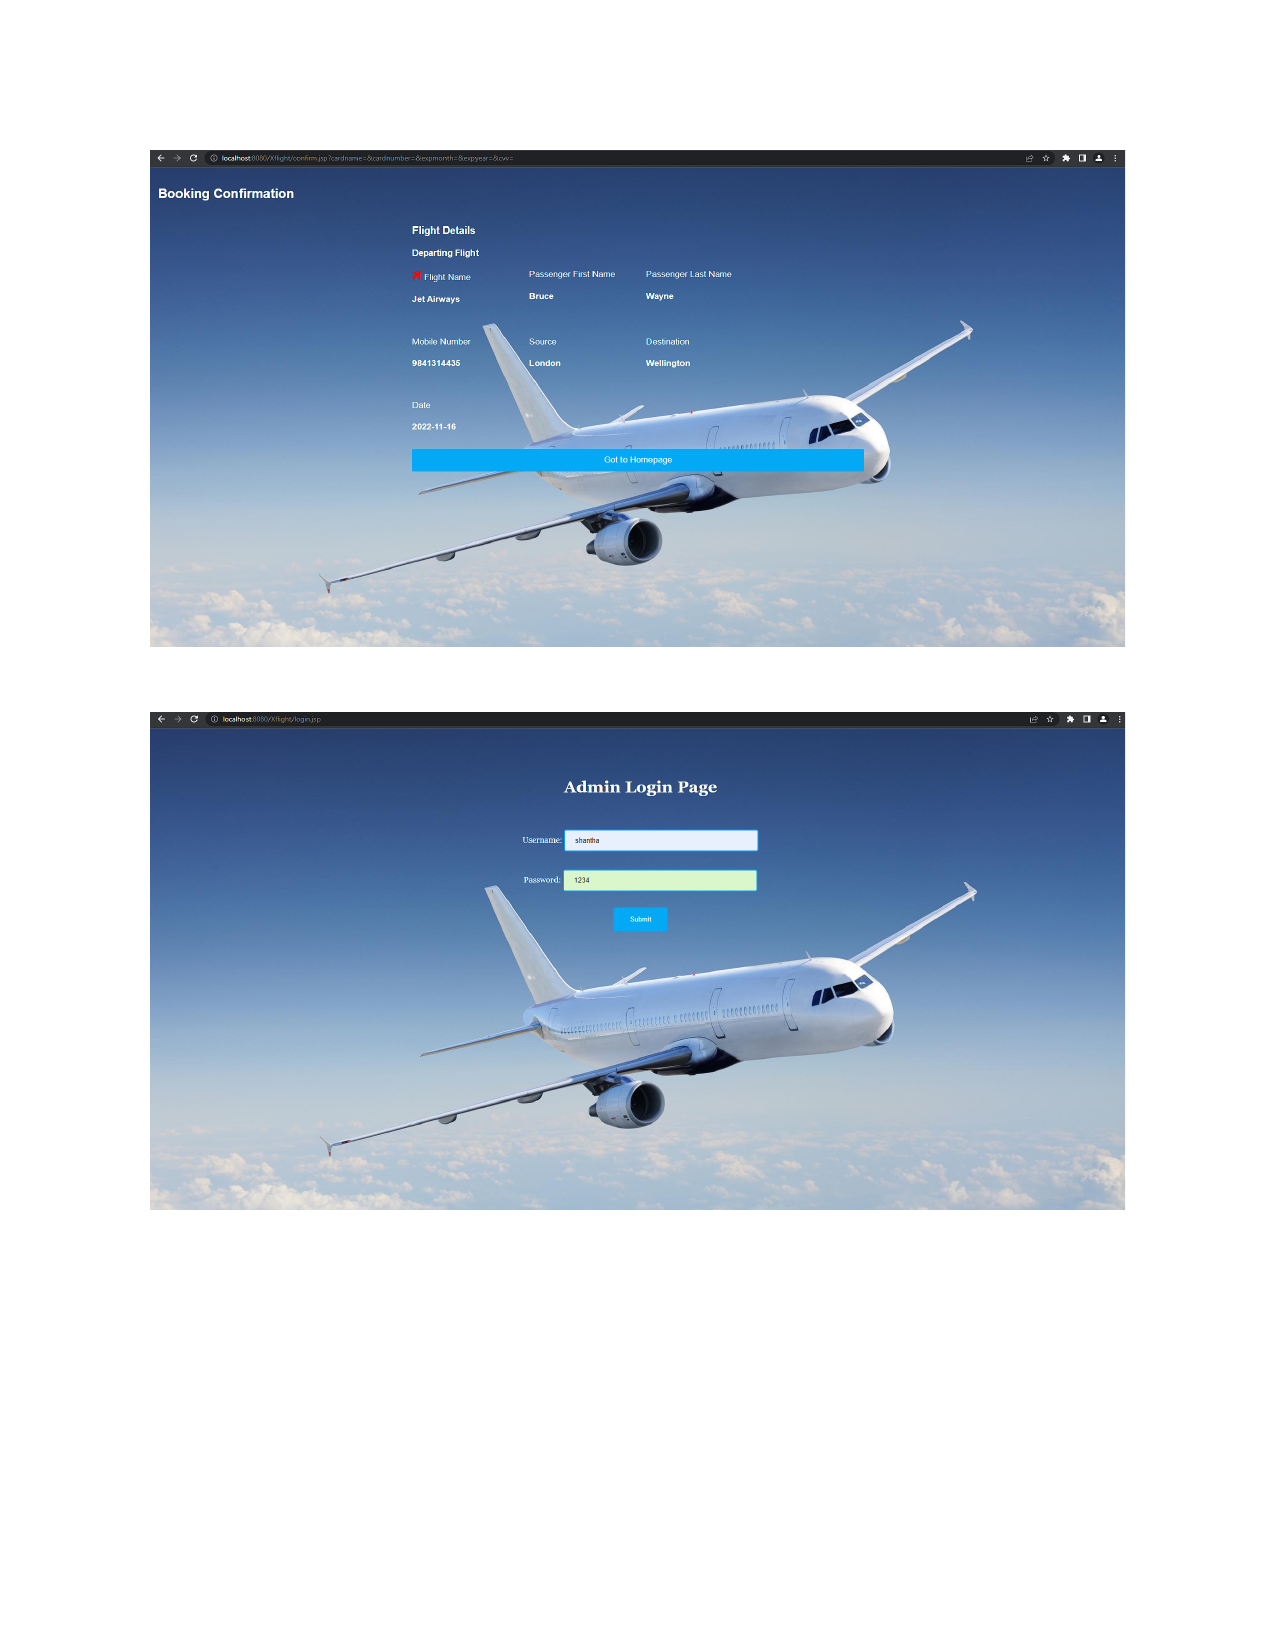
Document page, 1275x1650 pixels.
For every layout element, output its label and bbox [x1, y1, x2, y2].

picture [150, 712, 1125, 1210]
picture [150, 150, 1125, 647]
